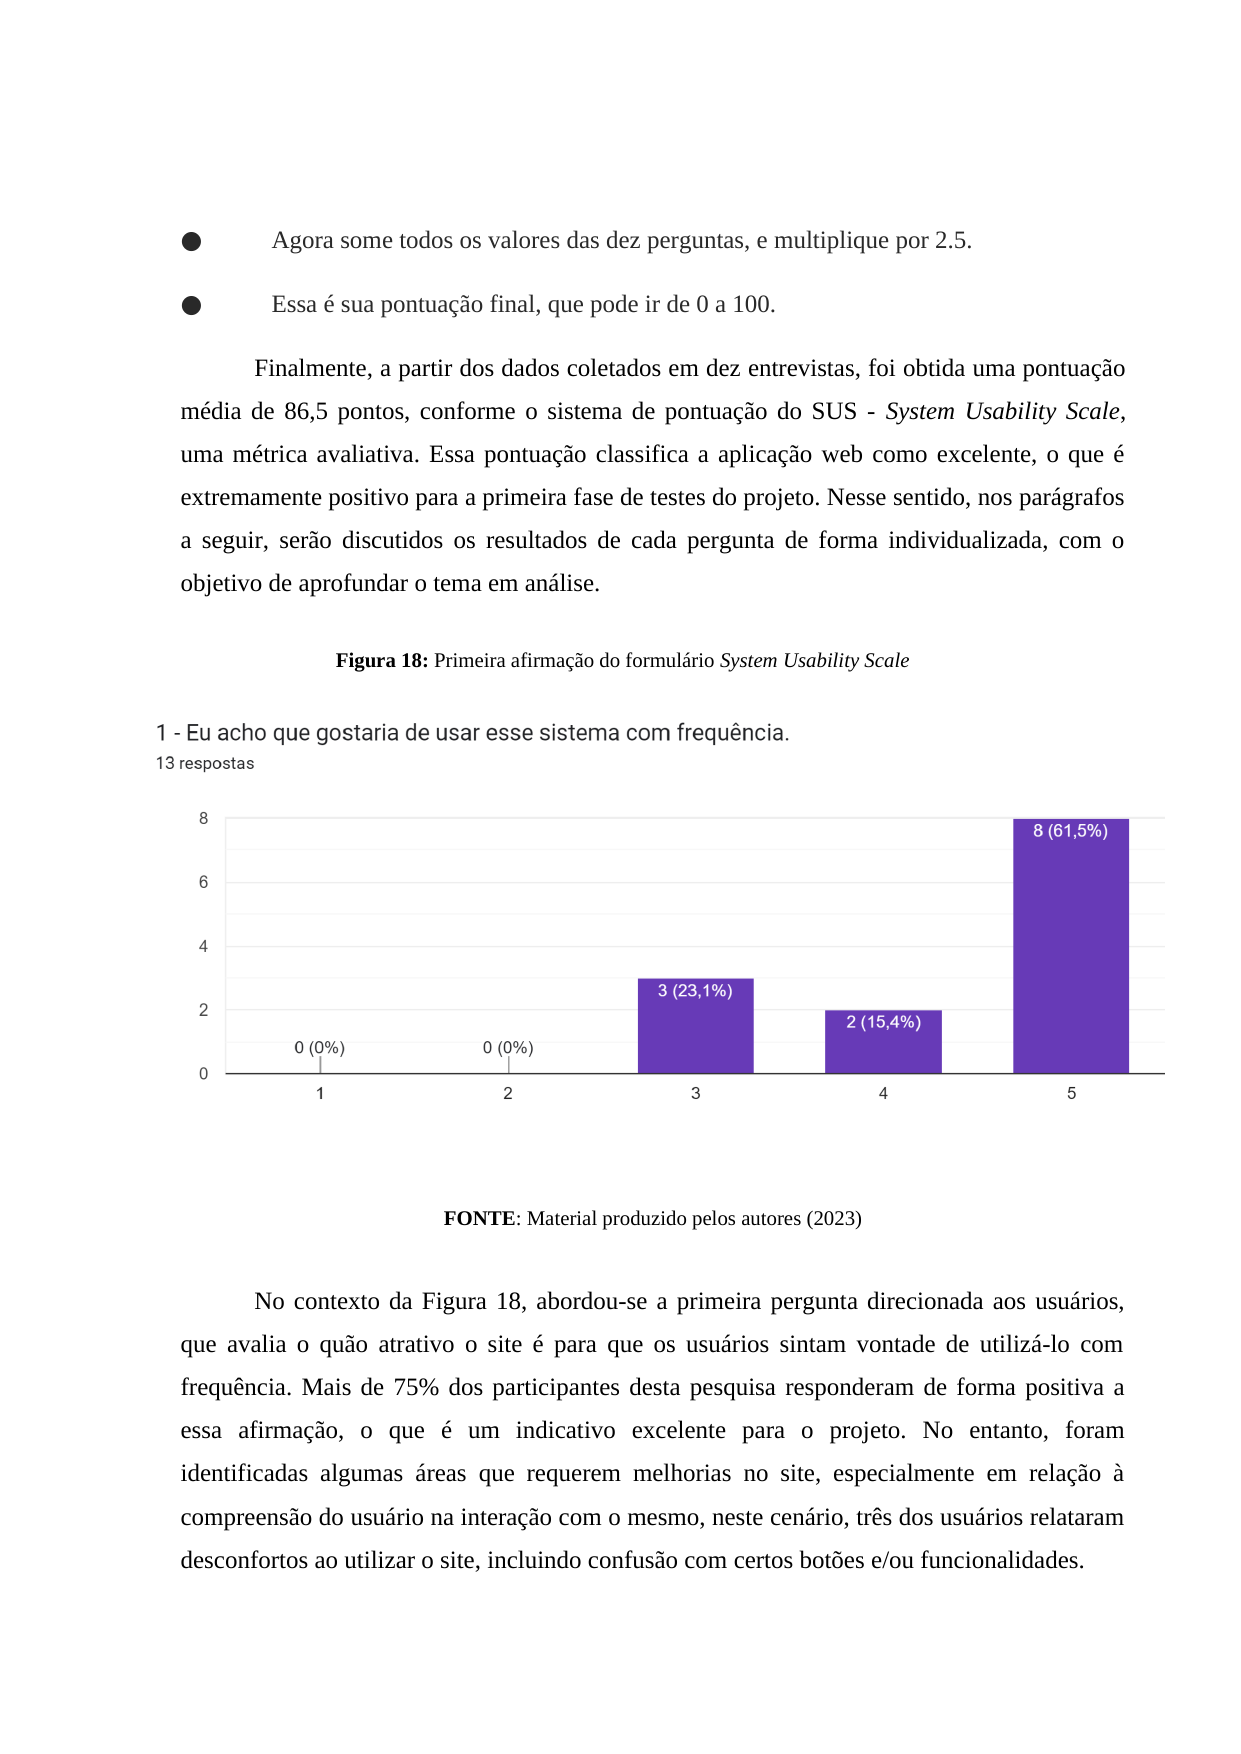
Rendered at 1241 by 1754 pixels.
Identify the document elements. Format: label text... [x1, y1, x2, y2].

text No contexto da Figura 18, abordou-se a primeira pergunta direcionada aos usuários, que avalia o quão atrativo o site é para que os usuários sintam vontade de utilizá-lo com frequência. Mais de 75% dos participantes desta pesquisa responderam de forma positiva a essa afirmação, o que é um indicativo excelente para o projeto. No entanto, foram identificadas algumas áreas que requerem melhorias no site, especialmente em relação à compreensão do usuário na interação com o mesmo, neste cenário, três dos usuários relataram desconfortos ao utilizar o site, incluindo confusão com certos botões e/ou funcionalidades. [180, 1286, 1125, 1573]
text FONTE: Material produzido pelos autores (2023) [180, 1206, 1125, 1230]
text Figura 18: Primeira afirmação do formulário System Usability Scale [121, 648, 1125, 672]
list Essa é sua pontuação final, que pode ir de 0 a 100. [180, 289, 1126, 318]
picture [121, 683, 1165, 1180]
text Finalmente, a partir dos dados coletados em dez entrevistas, foi obtida uma pontuação média de 86,5 pontos, conforme o sistema de pontuação do SUS - System Usability Scale, uma métrica avaliativa. Essa pontuação classifica a aplicação web como excelente, o que é extremamente positivo para a primeira fase de testes do projeto. Nesse sentido, nos parágrafos a seguir, serão discutidos os resultados de cada pergunta de forma individualizada, com o objetivo de aprofundar o tema em análise. [180, 353, 1126, 597]
list Agora some todos os valores das dez perguntas, e multiplique por 2.5. [180, 225, 1126, 254]
